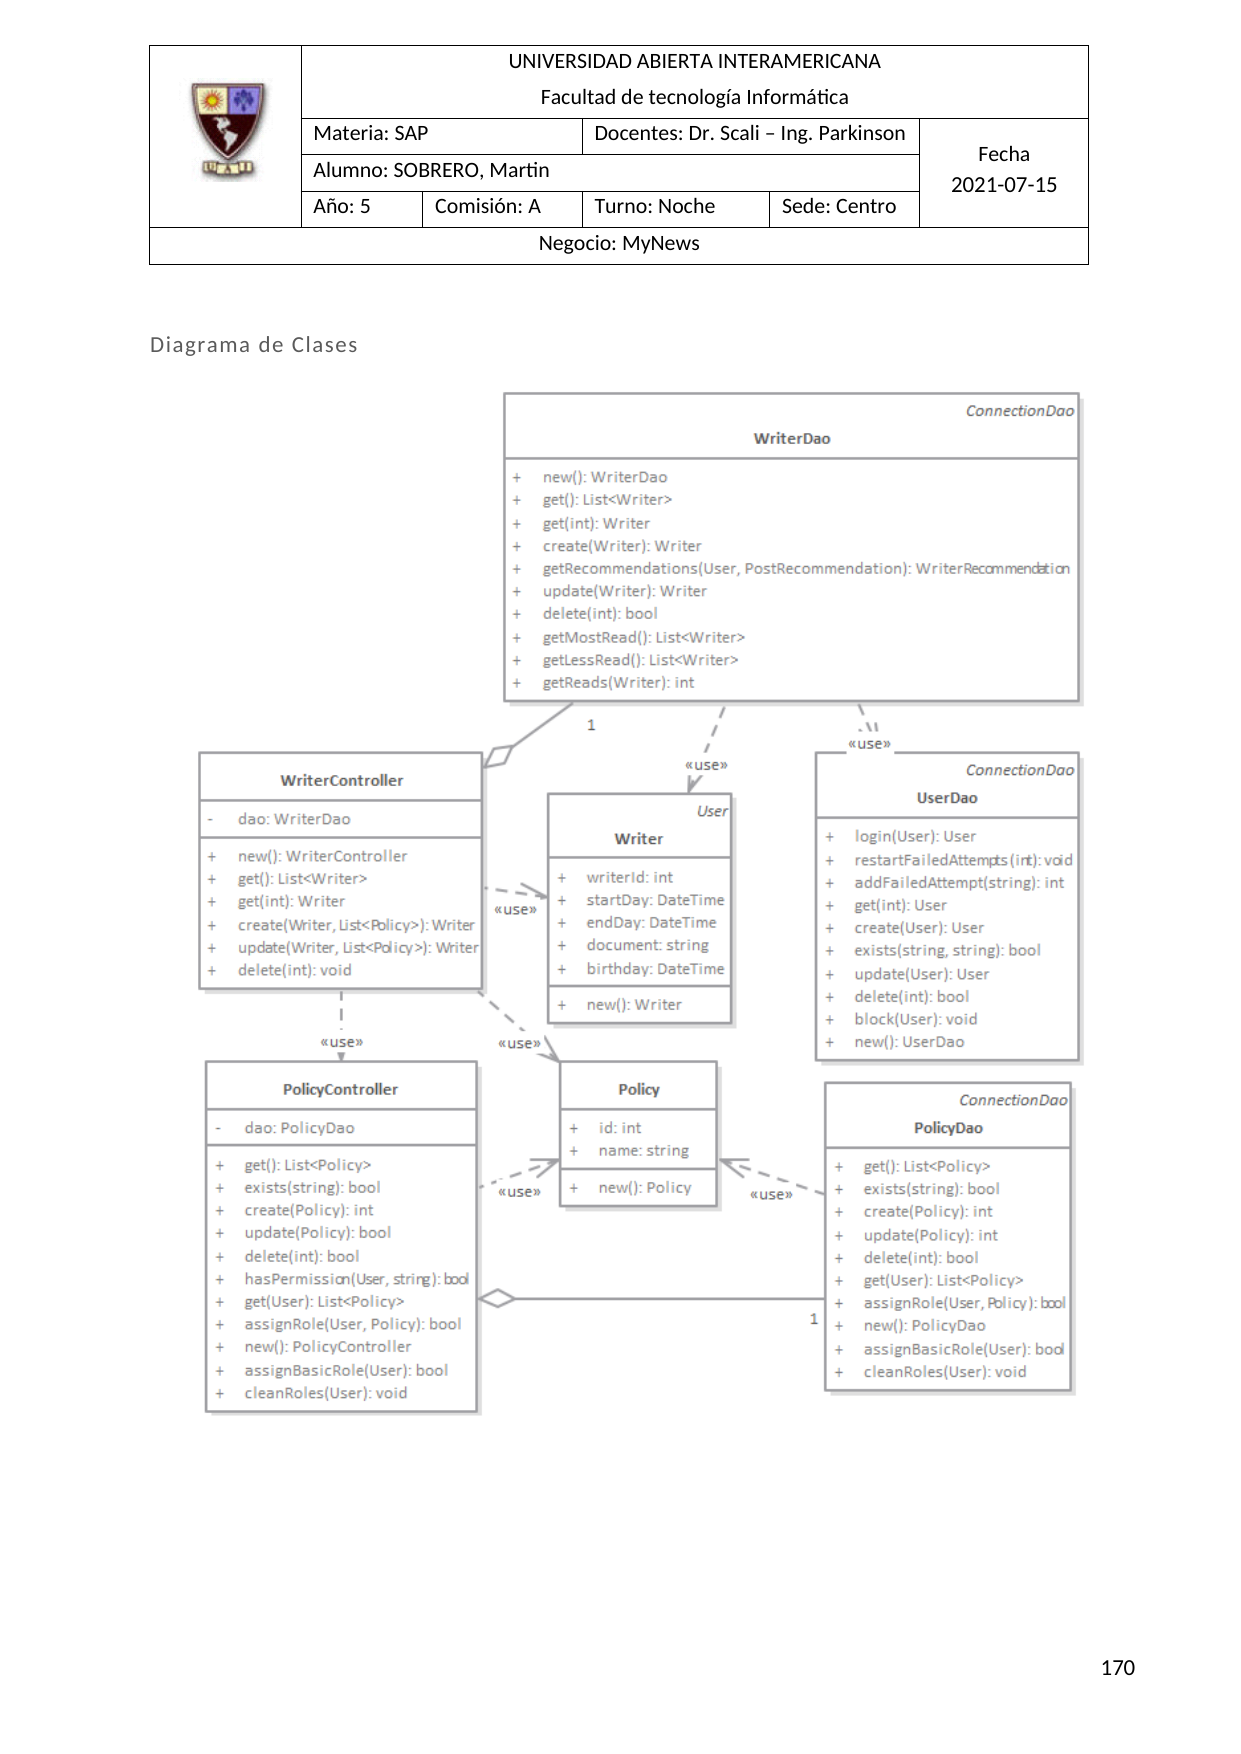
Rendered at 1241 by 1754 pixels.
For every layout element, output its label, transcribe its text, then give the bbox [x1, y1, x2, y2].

picture [177, 74, 278, 187]
subtitle Diagrama de Clases [150, 330, 1135, 358]
picture [197, 387, 1088, 1417]
